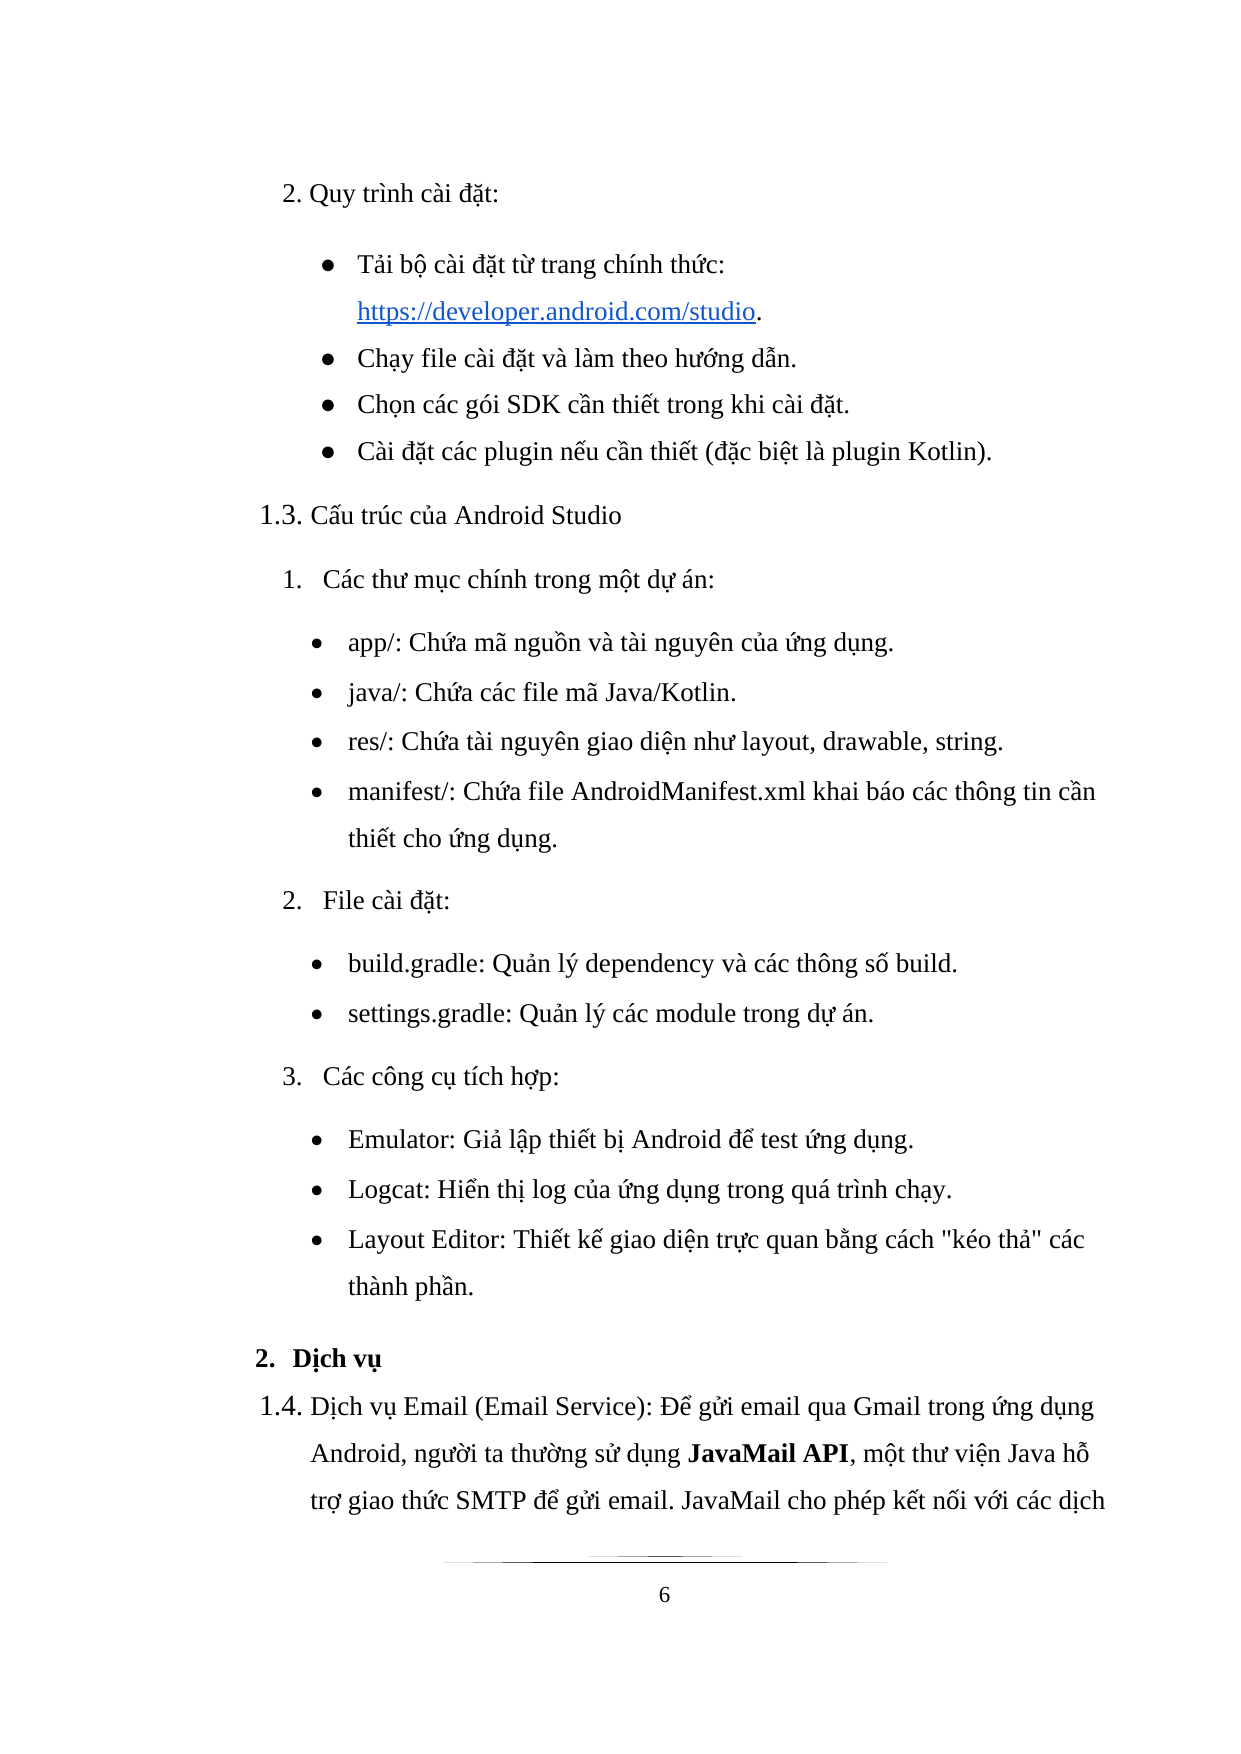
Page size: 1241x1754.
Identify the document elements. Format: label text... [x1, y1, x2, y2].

list Layout Editor: Thiết kế giao diện trực quan bằng cách "kéo thả" các thành phần. [310, 1221, 1122, 1301]
text 2. File cài đặt: [207, 884, 1122, 915]
list Chạy file cài đặt và làm theo hướng dẫn. [319, 342, 1122, 373]
list Emulator: Giả lập thiết bị Android để test ứng dụng. [310, 1121, 1122, 1154]
list res/: Chứa tài nguyên giao diện như layout, drawable, string. [310, 723, 1122, 757]
text 1. Các thư mục chính trong một dự án: [207, 563, 1122, 594]
list build.gradle: Quản lý dependency và các thông số build. [310, 945, 1122, 978]
list Logcat: Hiển thị log của ứng dụng trong quá trình chạy. [310, 1171, 1122, 1204]
list Cấu trúc của Android Studio [259, 497, 1122, 531]
list java/: Chứa các file mã Java/Kotlin. [310, 674, 1122, 707]
list Cài đặt các plugin nếu cần thiết (đặc biệt là plugin Kotlin). [319, 435, 1122, 466]
text 2. Quy trình cài đặt: [207, 177, 1122, 208]
subtitle Dịch vụ [255, 1342, 1122, 1373]
list manifest/: Chứa file AndroidManifest.xml khai báo các thông tin cần thiết cho ứng dụng. [310, 773, 1122, 853]
list Tải bộ cài đặt từ trang chính thức: https://developer.android.com/studio. [319, 249, 1122, 326]
list settings.gradle: Quản lý các module trong dự án. [310, 995, 1122, 1028]
list Chọn các gói SDK cần thiết trong khi cài đặt. [319, 389, 1122, 420]
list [259, 1388, 1122, 1515]
list app/: Chứa mã nguồn và tài nguyên của ứng dụng. [310, 624, 1122, 657]
text 3. Các công cụ tích hợp: [207, 1060, 1122, 1091]
